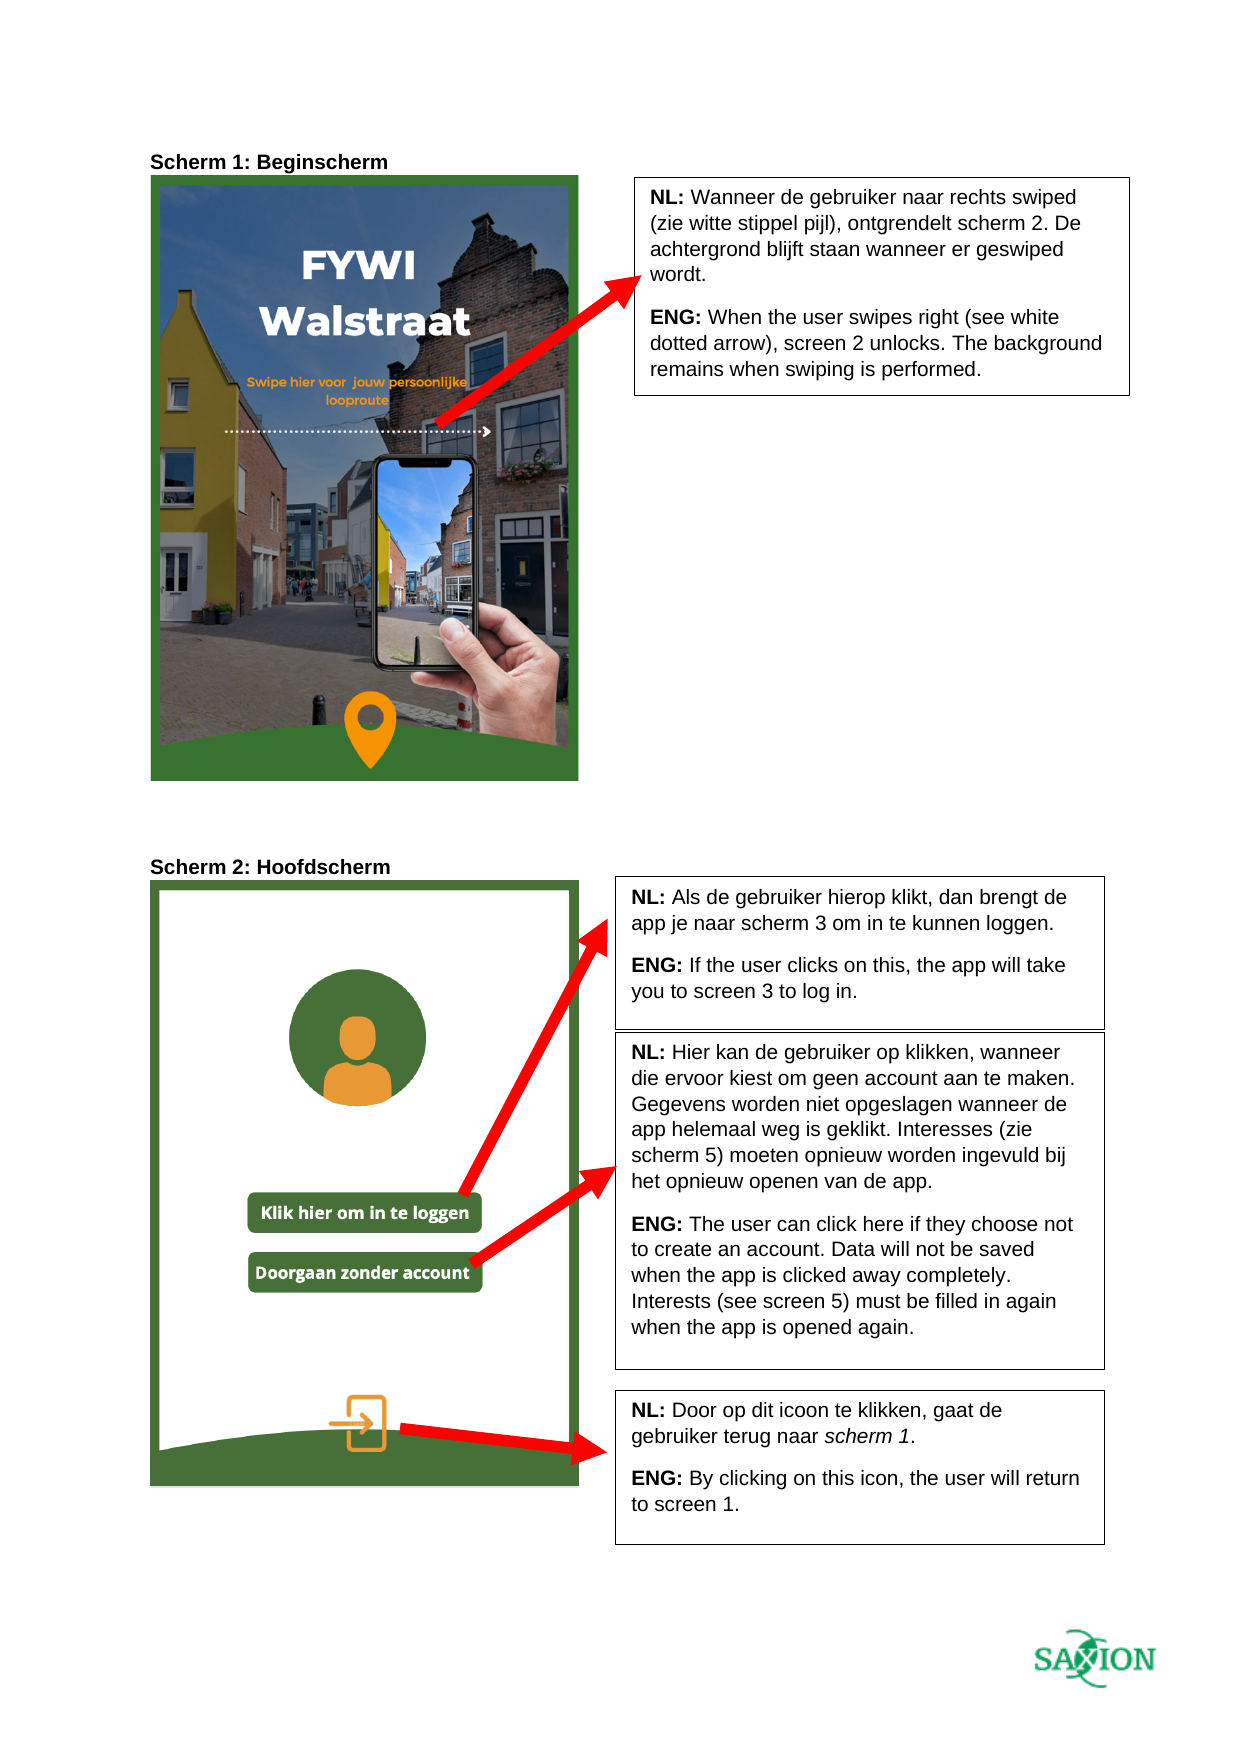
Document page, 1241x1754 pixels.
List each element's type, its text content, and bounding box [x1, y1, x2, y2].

picture [150, 175, 579, 781]
picture [150, 880, 580, 1488]
subtitle Scherm 1: Beginscherm [150, 150, 1090, 174]
subtitle Scherm 2: Hoofdscherm [150, 854, 1090, 878]
picture [1023, 1619, 1161, 1703]
